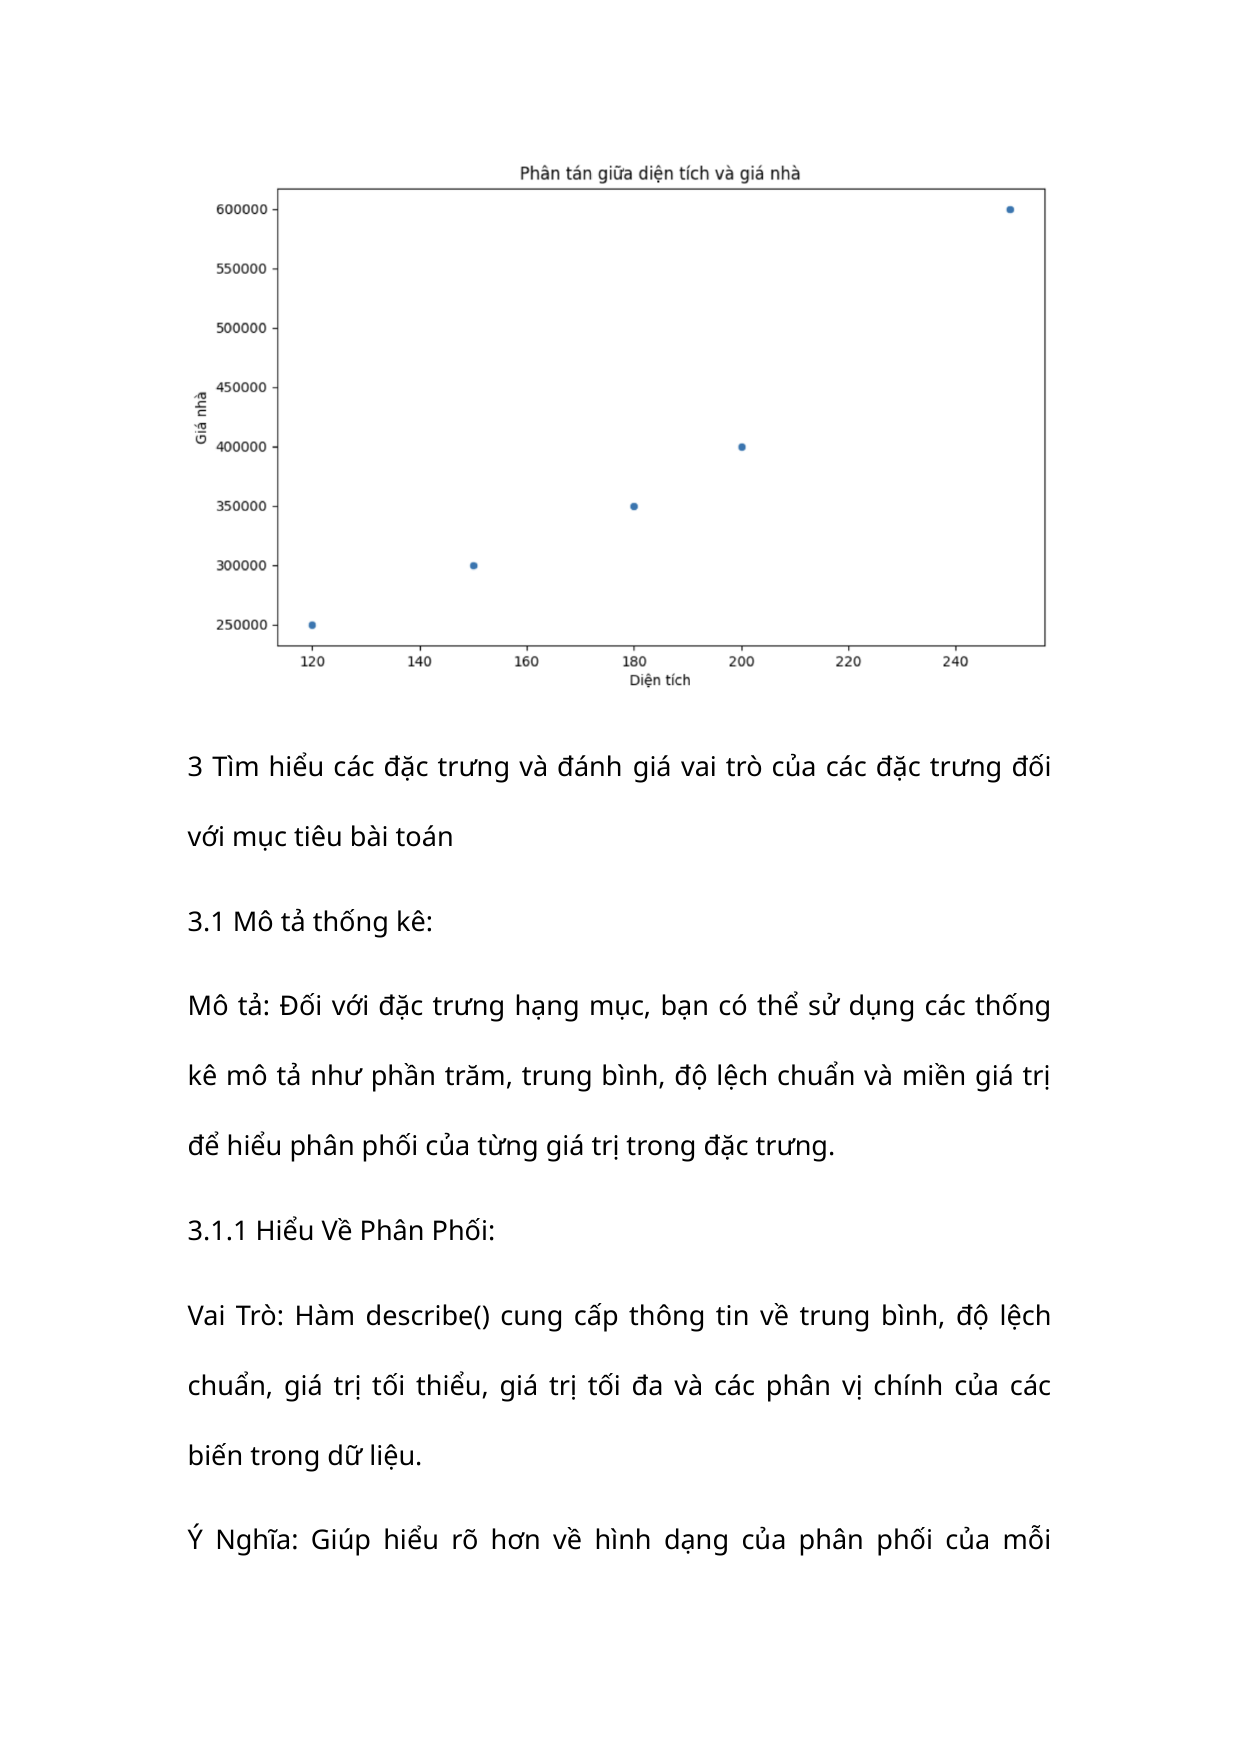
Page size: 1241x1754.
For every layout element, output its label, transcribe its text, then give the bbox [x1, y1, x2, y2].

text 3.1.1 Hiểu Về Phân Phối: [187, 1197, 1053, 1262]
text 3.1 Mô tả thống kê: [187, 888, 1053, 953]
text Vai Trò: Hàm describe() cung cấp thông tin về trung bình, độ lệch chuẩn, giá trị tối thiểu, giá trị tối đa và các phân vị chính của các biến trong dữ liệu. [187, 1282, 1053, 1487]
text Mô tả: Đối với đặc trưng hạng mục, bạn có thể sử dụng các thống kê mô tả như phần trăm, trung bình, độ lệch chuẩn và miền giá trị để hiểu phân phối của từng giá trị trong đặc trưng. [187, 972, 1053, 1178]
picture [187, 162, 1053, 692]
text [187, 1507, 1053, 1572]
text 3 Tìm hiểu các đặc trưng và đánh giá vai trò của các đặc trưng đối với mục tiêu bài toán [187, 733, 1053, 868]
